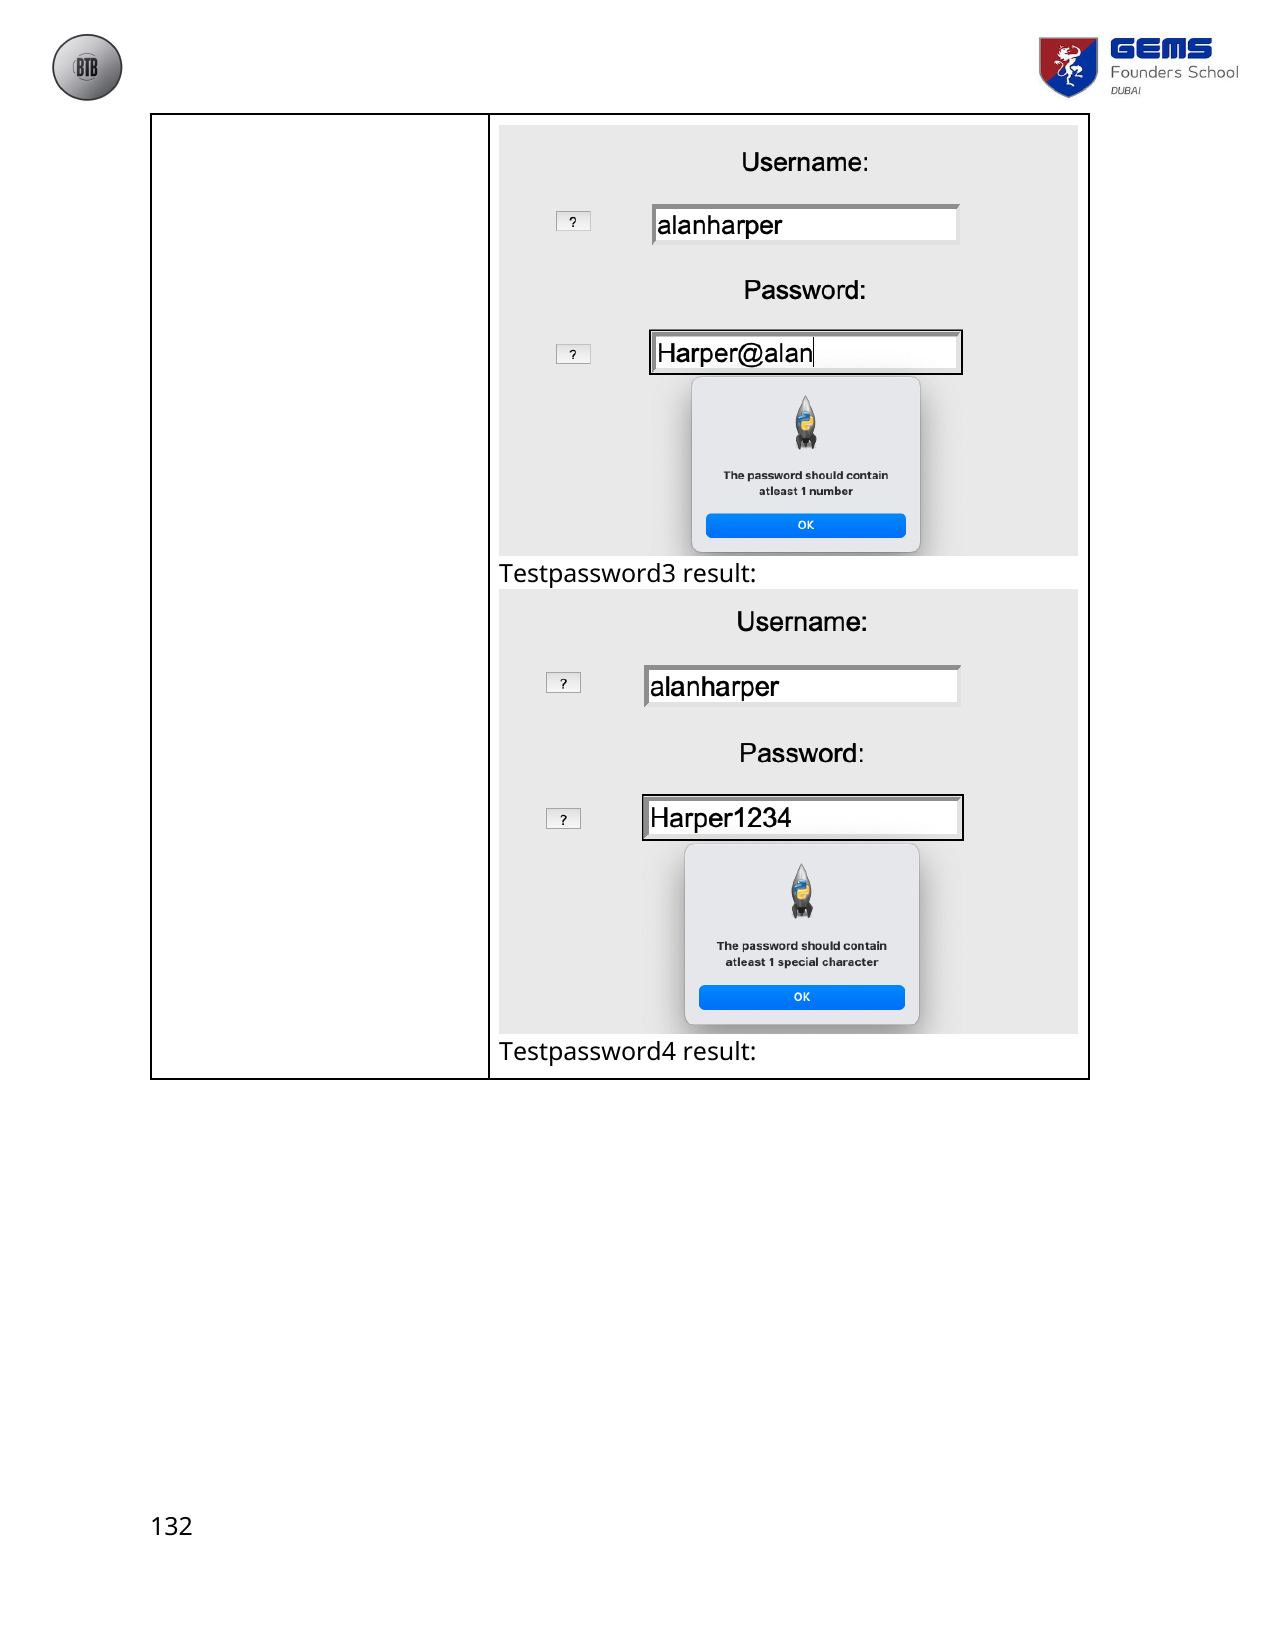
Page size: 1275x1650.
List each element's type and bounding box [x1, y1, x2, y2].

picture [498, 125, 1079, 556]
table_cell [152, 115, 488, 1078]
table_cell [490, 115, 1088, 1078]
picture [498, 589, 1079, 1034]
picture [1034, 32, 1241, 103]
